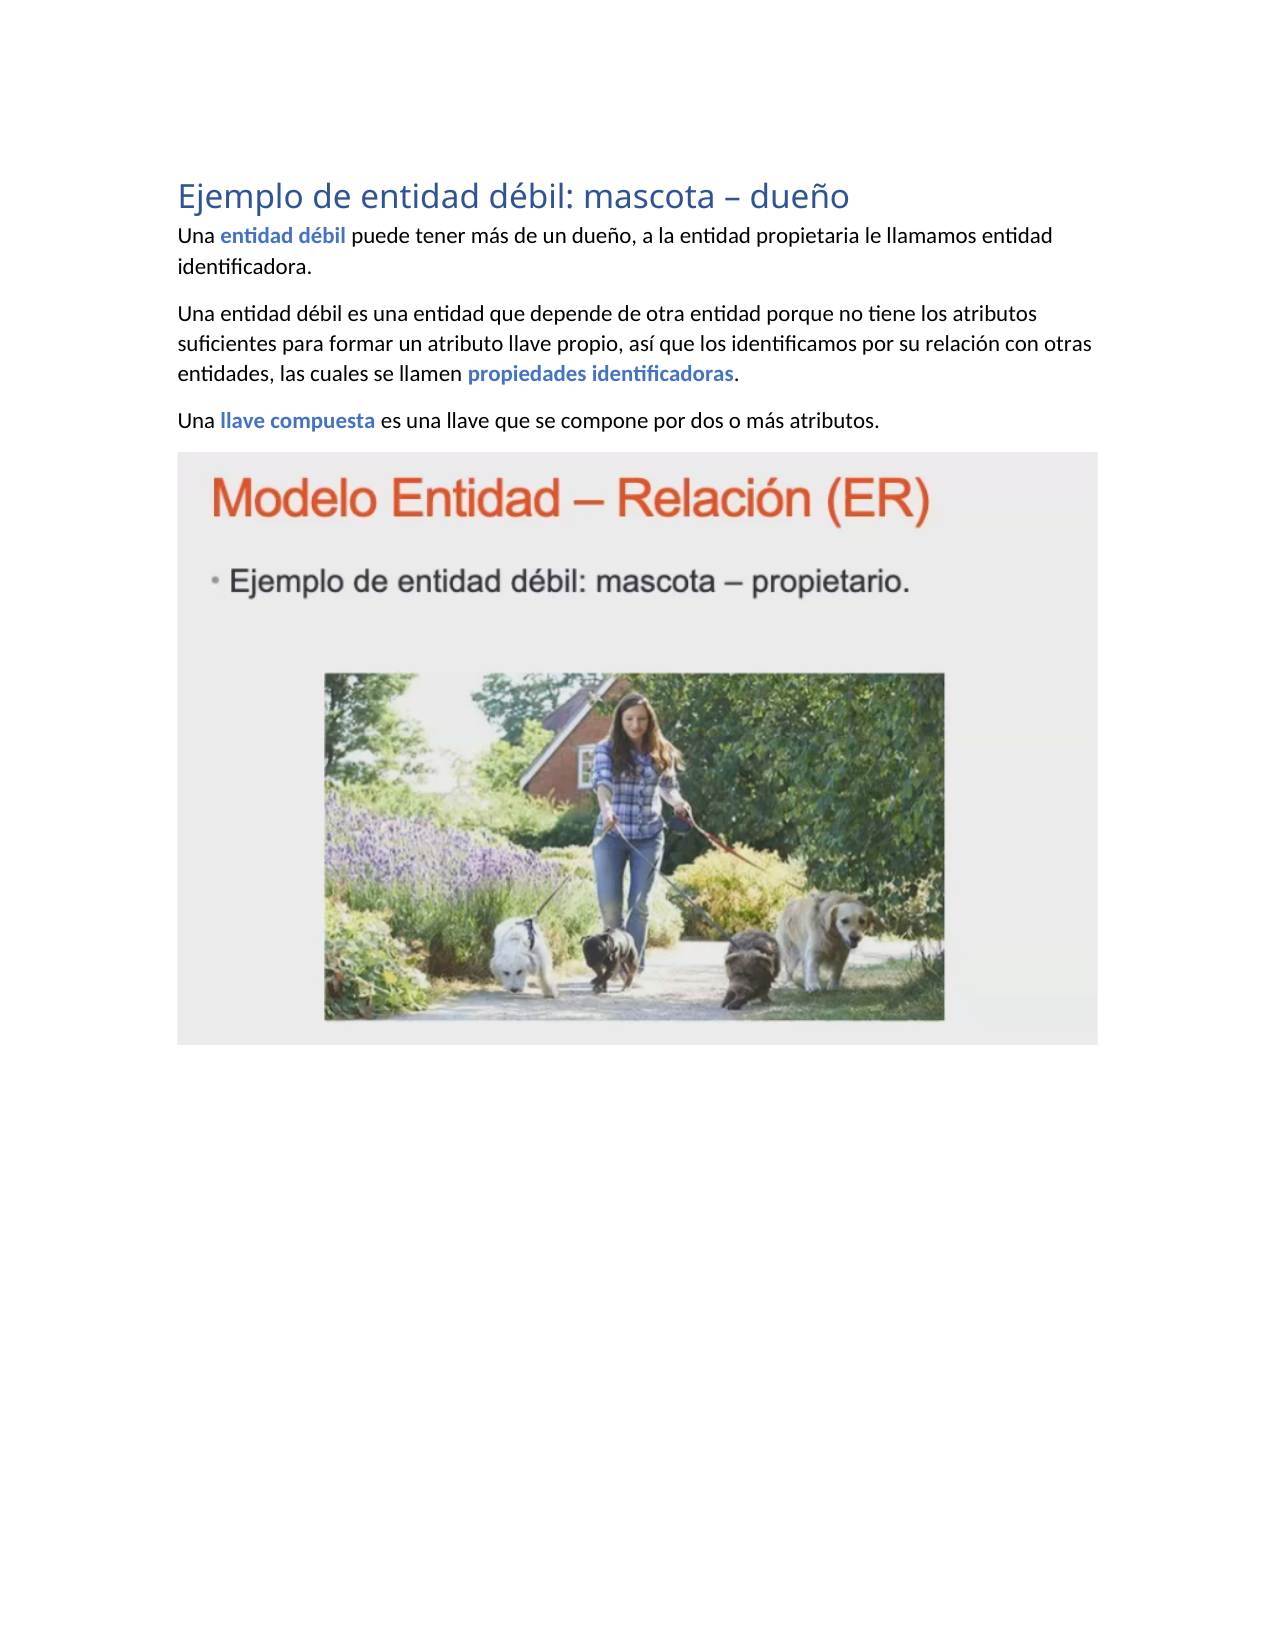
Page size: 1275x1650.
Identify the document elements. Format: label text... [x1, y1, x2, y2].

text Una entidad débil es una entidad que depende de otra entidad porque no tiene los atributos suficientes para formar un atributo llave propio, así que los identificamos por su relación con otras entidades, las cuales se llamen propiedades identificadoras. [177, 299, 1098, 387]
text Una llave compuesta es una llave que se compone por dos o más atributos. [177, 406, 1098, 434]
subtitle Ejemplo de entidad débil: mascota – dueño [177, 173, 1098, 218]
picture [177, 452, 1098, 1045]
text Una entidad débil puede tener más de un dueño, a la entidad propietaria le llamamos entidad identificadora. [177, 222, 1098, 280]
